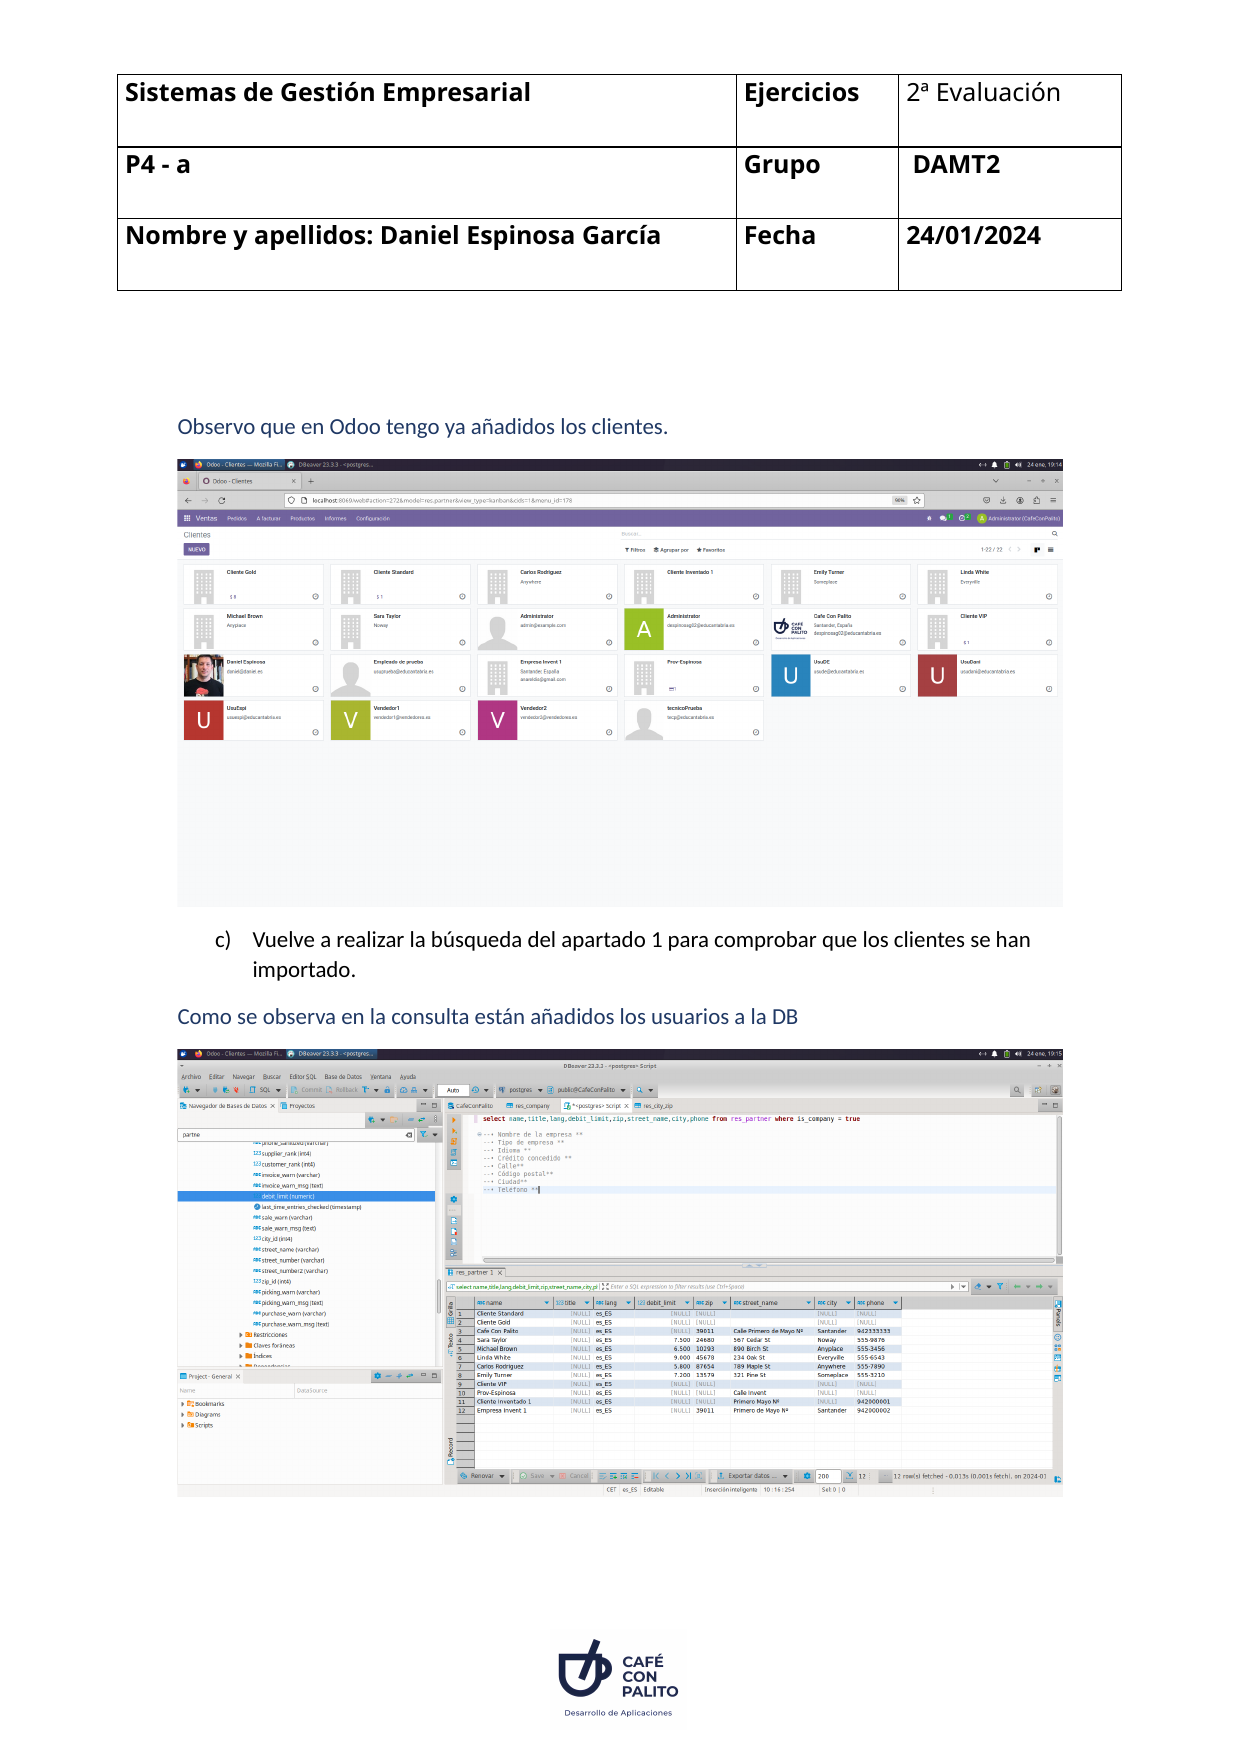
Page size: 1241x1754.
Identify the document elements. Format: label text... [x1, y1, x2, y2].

text Como se observa en la consulta están añadidos los usuarios a la DB [177, 1002, 1063, 1030]
picture [177, 1049, 1063, 1497]
picture [177, 459, 1063, 907]
text Observo que en Odoo tengo ya añadidos los clientes. [177, 412, 1063, 440]
list Vuelve a realizar la búsqueda del apartado 1 para comprobar que los clientes se han importado. [215, 925, 1063, 983]
picture [549, 1629, 688, 1730]
